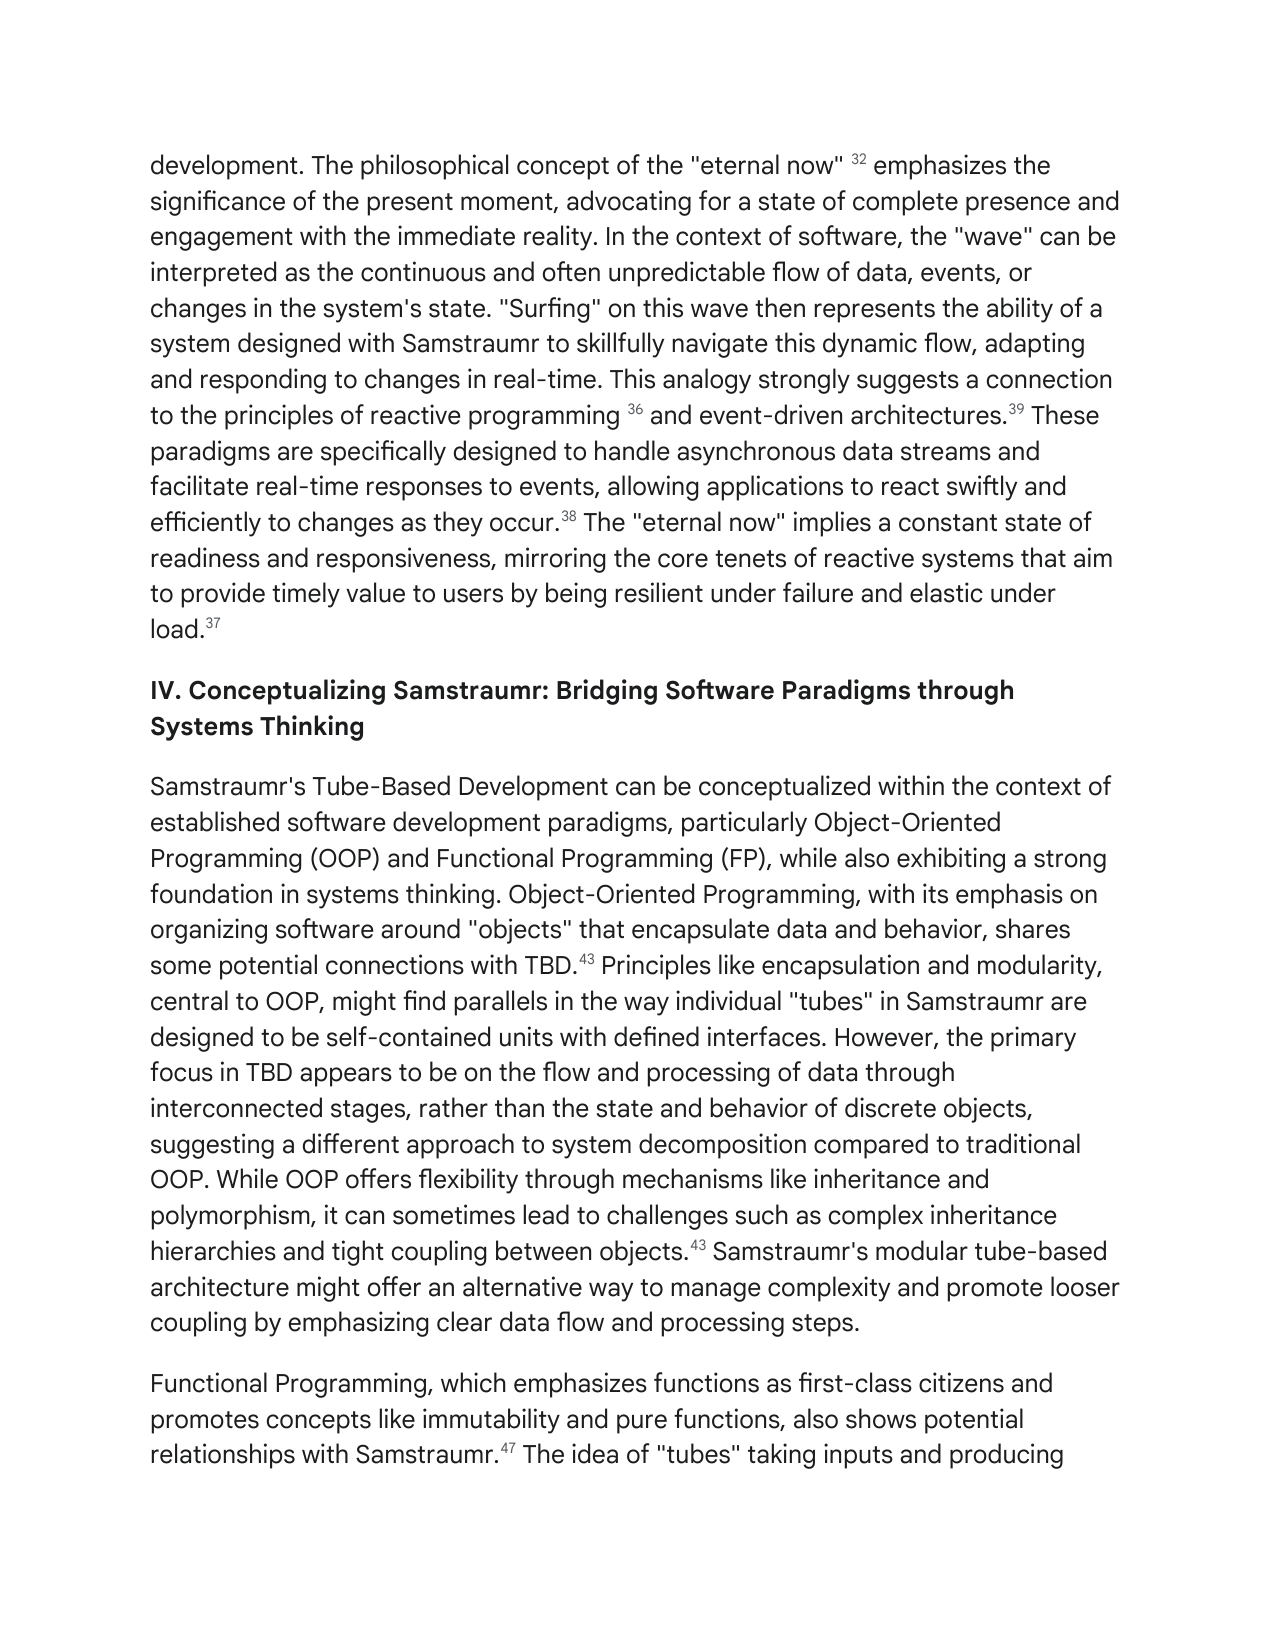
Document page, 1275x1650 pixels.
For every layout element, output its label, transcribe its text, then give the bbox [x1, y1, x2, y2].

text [150, 150, 1125, 646]
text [150, 1368, 1125, 1471]
text Samstraumr's Tube-Based Development can be conceptualized within the context of established software development paradigms, particularly Object-Oriented Programming (OOP) and Functional Programming (FP), while also exhibiting a strong foundation in systems thinking. Object-Oriented Programming, with its emphasis on organizing software around "objects" that encapsulate data and behavior, shares some potential connections with TBD.43 Principles like encapsulation and modularity, central to OOP, might find parallels in the way individual "tubes" in Samstraumr are designed to be self-contained units with defined interfaces. However, the primary focus in TBD appears to be on the flow and processing of data through interconnected stages, rather than the state and behavior of discrete objects, suggesting a different approach to system decomposition compared to traditional OOP. While OOP offers flexibility through mechanisms like inheritance and polymorphism, it can sometimes lead to challenges such as complex inheritance hierarchies and tight coupling between objects.43 Samstraumr's modular tube-based architecture might offer an alternative way to manage complexity and promote looser coupling by emphasizing clear data flow and processing steps. [150, 772, 1125, 1339]
text IV. Conceptualizing Samstraumr: Bridging Software Paradigms through Systems Thinking [150, 675, 1125, 742]
